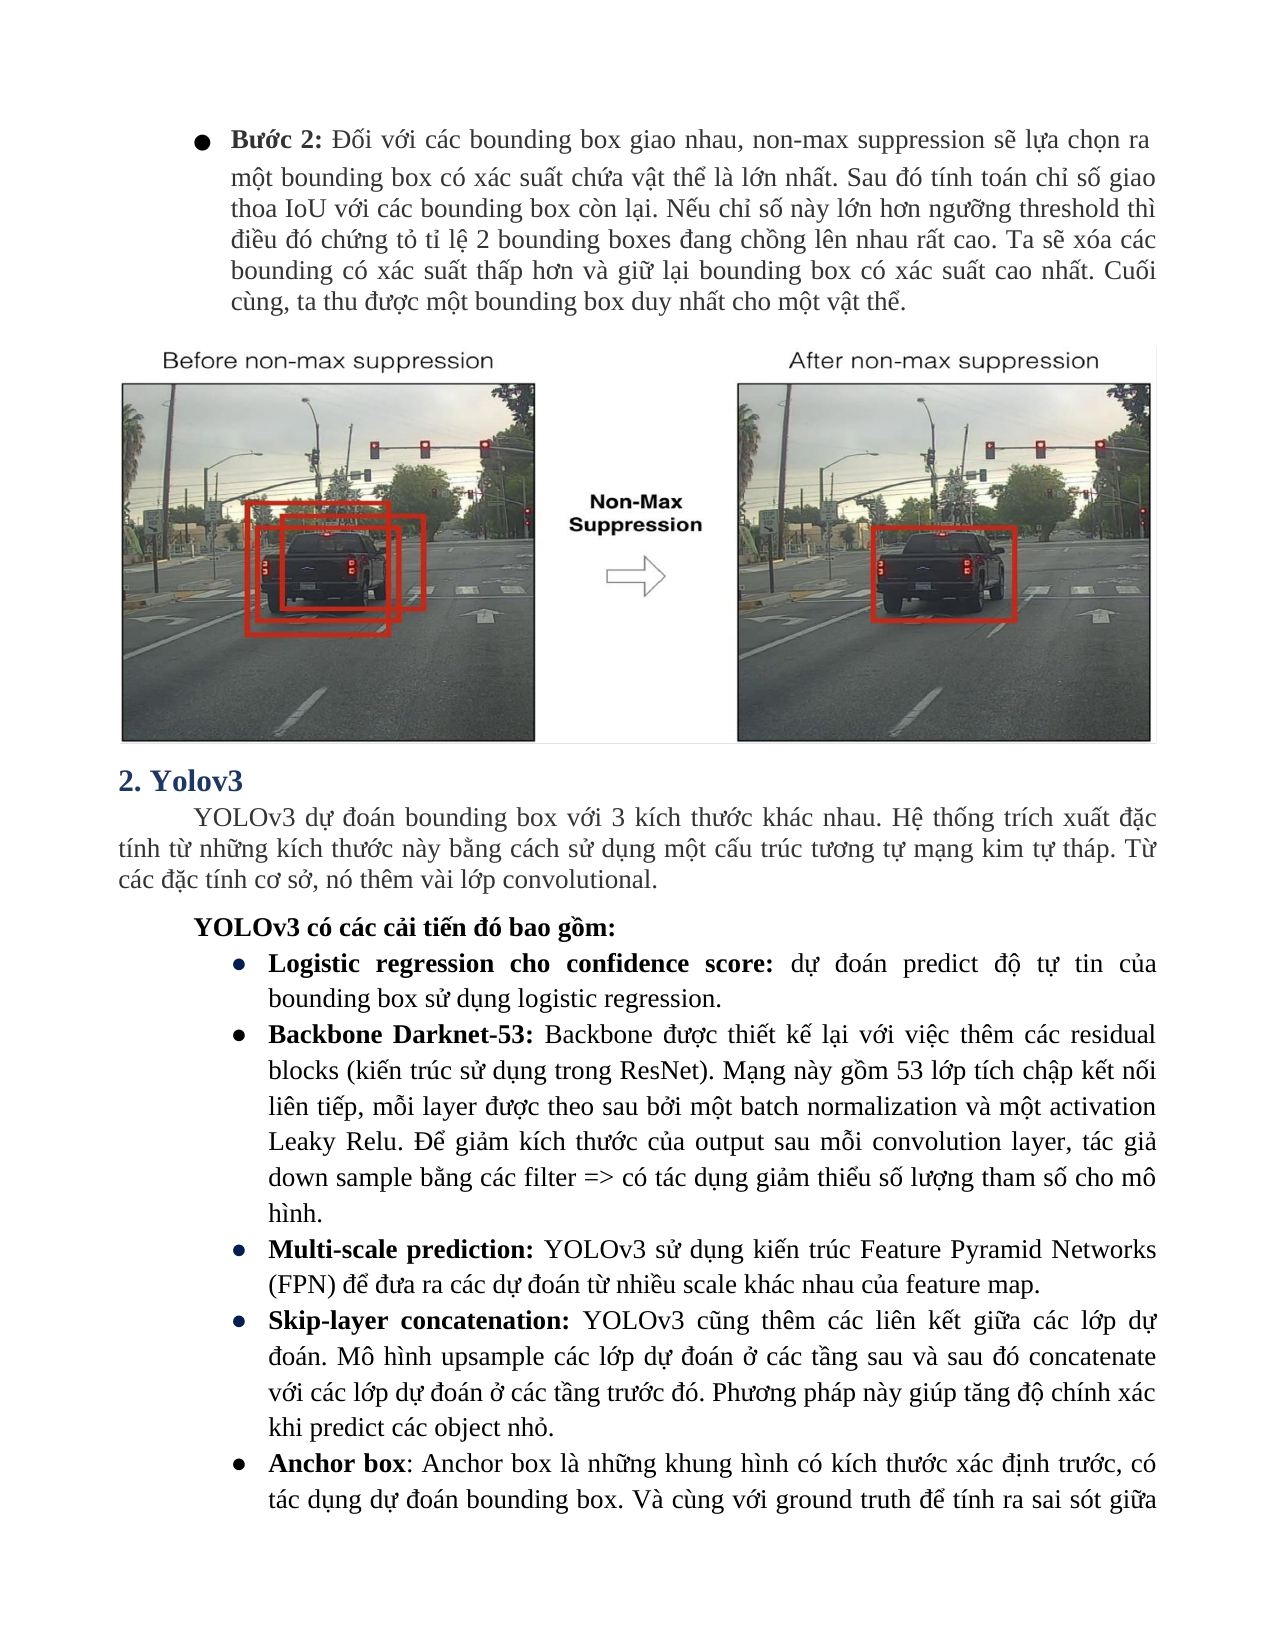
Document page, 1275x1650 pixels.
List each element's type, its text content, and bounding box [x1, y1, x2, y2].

text YOLOv3 có các cải tiến đó bao gồm: [118, 911, 1157, 942]
subtitle 2. Yolov3 [118, 762, 1157, 798]
list Bước 2: Đối với các bounding box giao nhau, non-max suppression sẽ lựa chọn ra một bounding box có xác suất chứa vật thể là lớn nhất. Sau đó tính toán chỉ số giao thoa IoU với các bounding box còn lại. Nếu chỉ số này lớn hơn ngưỡng threshold thì điều đó chứng tỏ tỉ lệ 2 bounding boxes đang chồng lên nhau rất cao. Ta sẽ xóa các bounding có xác suất thấp hơn và giữ lại bounding box có xác suất cao nhất. Cuối cùng, ta thu được một bounding box duy nhất cho một vật thể. [193, 118, 1157, 317]
list Multi-scale prediction: YOLOv3 sử dụng kiến trúc Feature Pyramid Networks (FPN) để đưa ra các dự đoán từ nhiều scale khác nhau của feature map. [231, 1233, 1157, 1299]
picture [118, 347, 1157, 744]
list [231, 1447, 1157, 1514]
list Logistic regression cho confidence score: dự đoán predict độ tự tin của bounding box sử dụng logistic regression. [231, 947, 1157, 1014]
text YOLOv3 dự đoán bounding box với 3 kích thước khác nhau. Hệ thống trích xuất đặc tính từ những kích thước này bằng cách sử dụng một cấu trúc tương tự mạng kim tự tháp. Từ các đặc tính cơ sở, nó thêm vài lớp convolutional. [118, 801, 1157, 894]
list Backbone Darknet-53: Backbone được thiết kế lại với việc thêm các residual blocks (kiến trúc sử dụng trong ResNet). Mạng này gồm 53 lớp tích chập kết nối liên tiếp, mỗi layer được theo sau bởi một batch normalization và một activation Leaky Relu. Để giảm kích thước của output sau mỗi convolution layer, tác giả down sample bằng các filter => có tác dụng giảm thiểu số lượng tham số cho mô hình. [231, 1018, 1157, 1228]
list Skip-layer concatenation: YOLOv3 cũng thêm các liên kết giữa các lớp dự đoán. Mô hình upsample các lớp dự đoán ở các tầng sau và sau đó concatenate với các lớp dự đoán ở các tầng trước đó. Phương pháp này giúp tăng độ chính xác khi predict các object nhỏ. [231, 1304, 1157, 1442]
